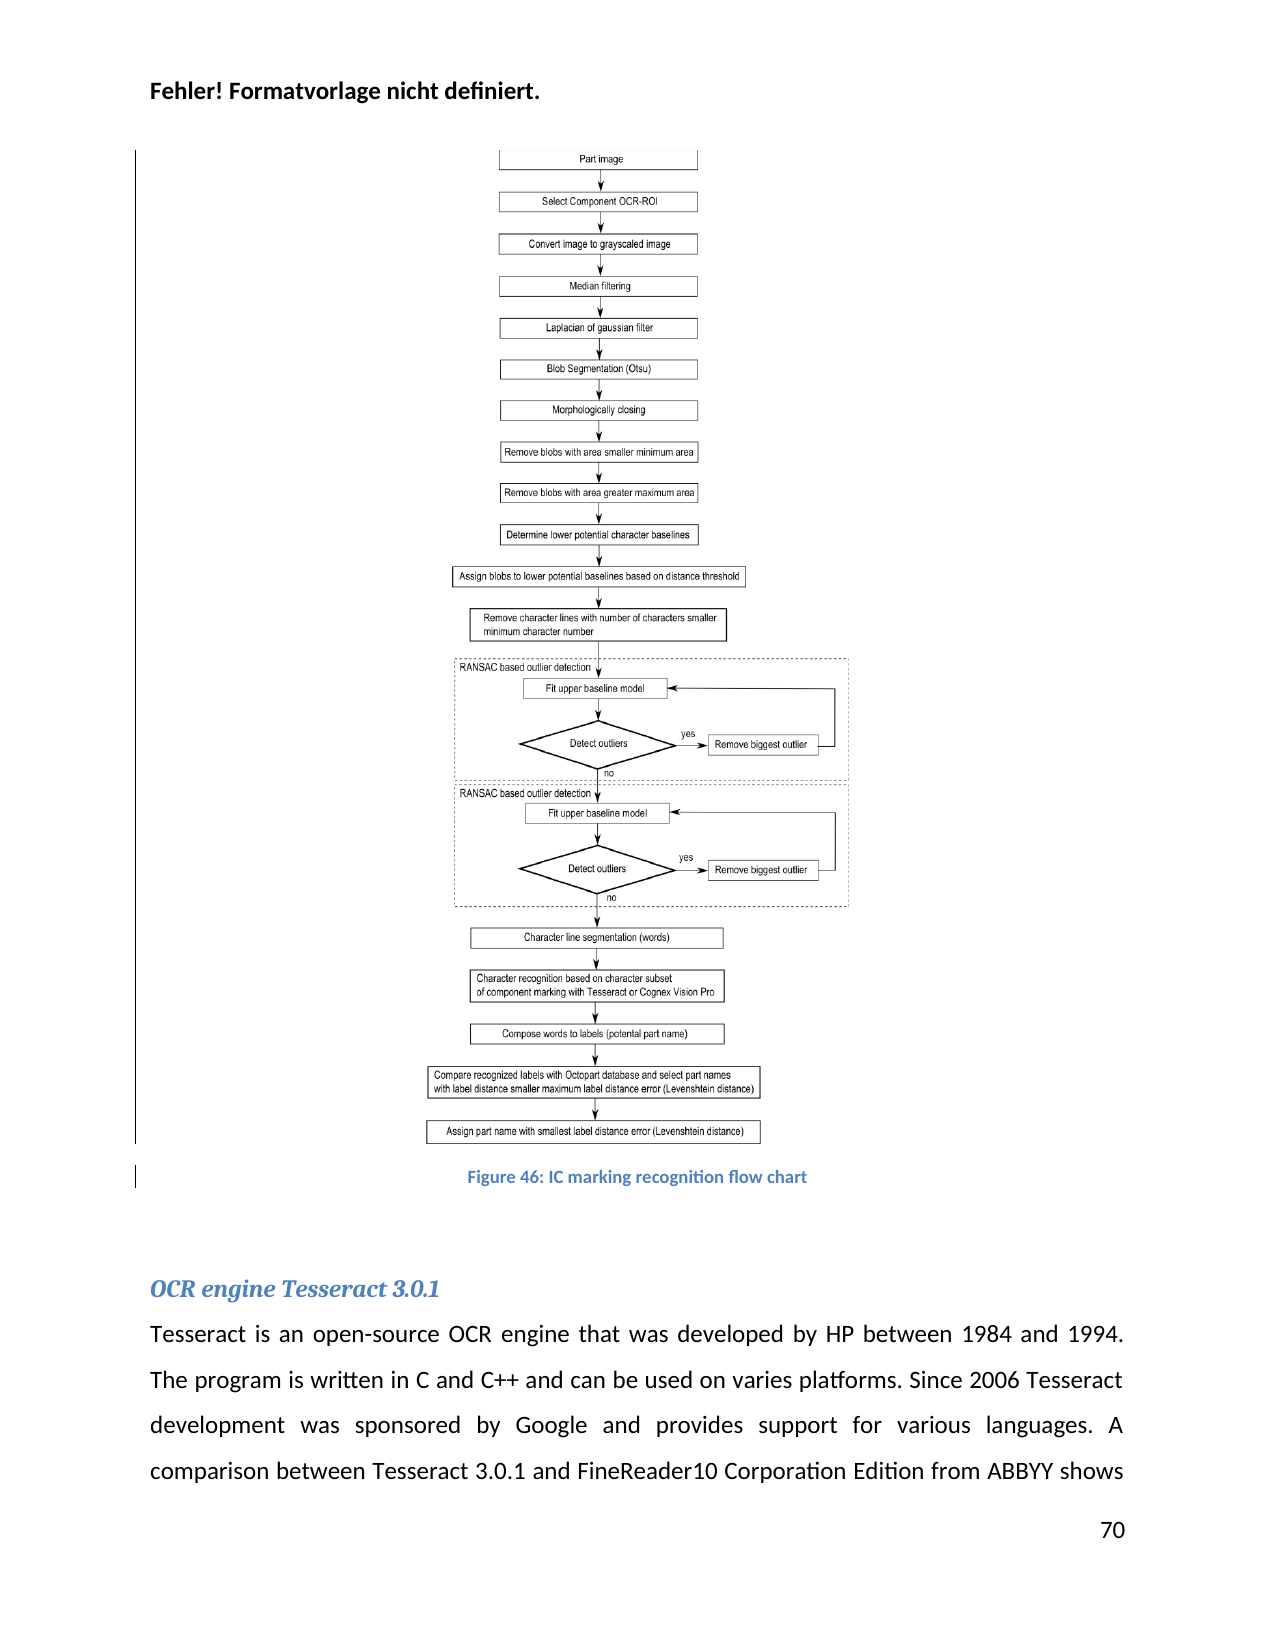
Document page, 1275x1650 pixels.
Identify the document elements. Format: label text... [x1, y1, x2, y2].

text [150, 1318, 1125, 1486]
text Figure 46: IC marking recognition flow chart [150, 1165, 1125, 1188]
subtitle OCR engine Tesseract 3.0.1 [150, 1275, 1125, 1304]
picture [426, 150, 849, 1144]
